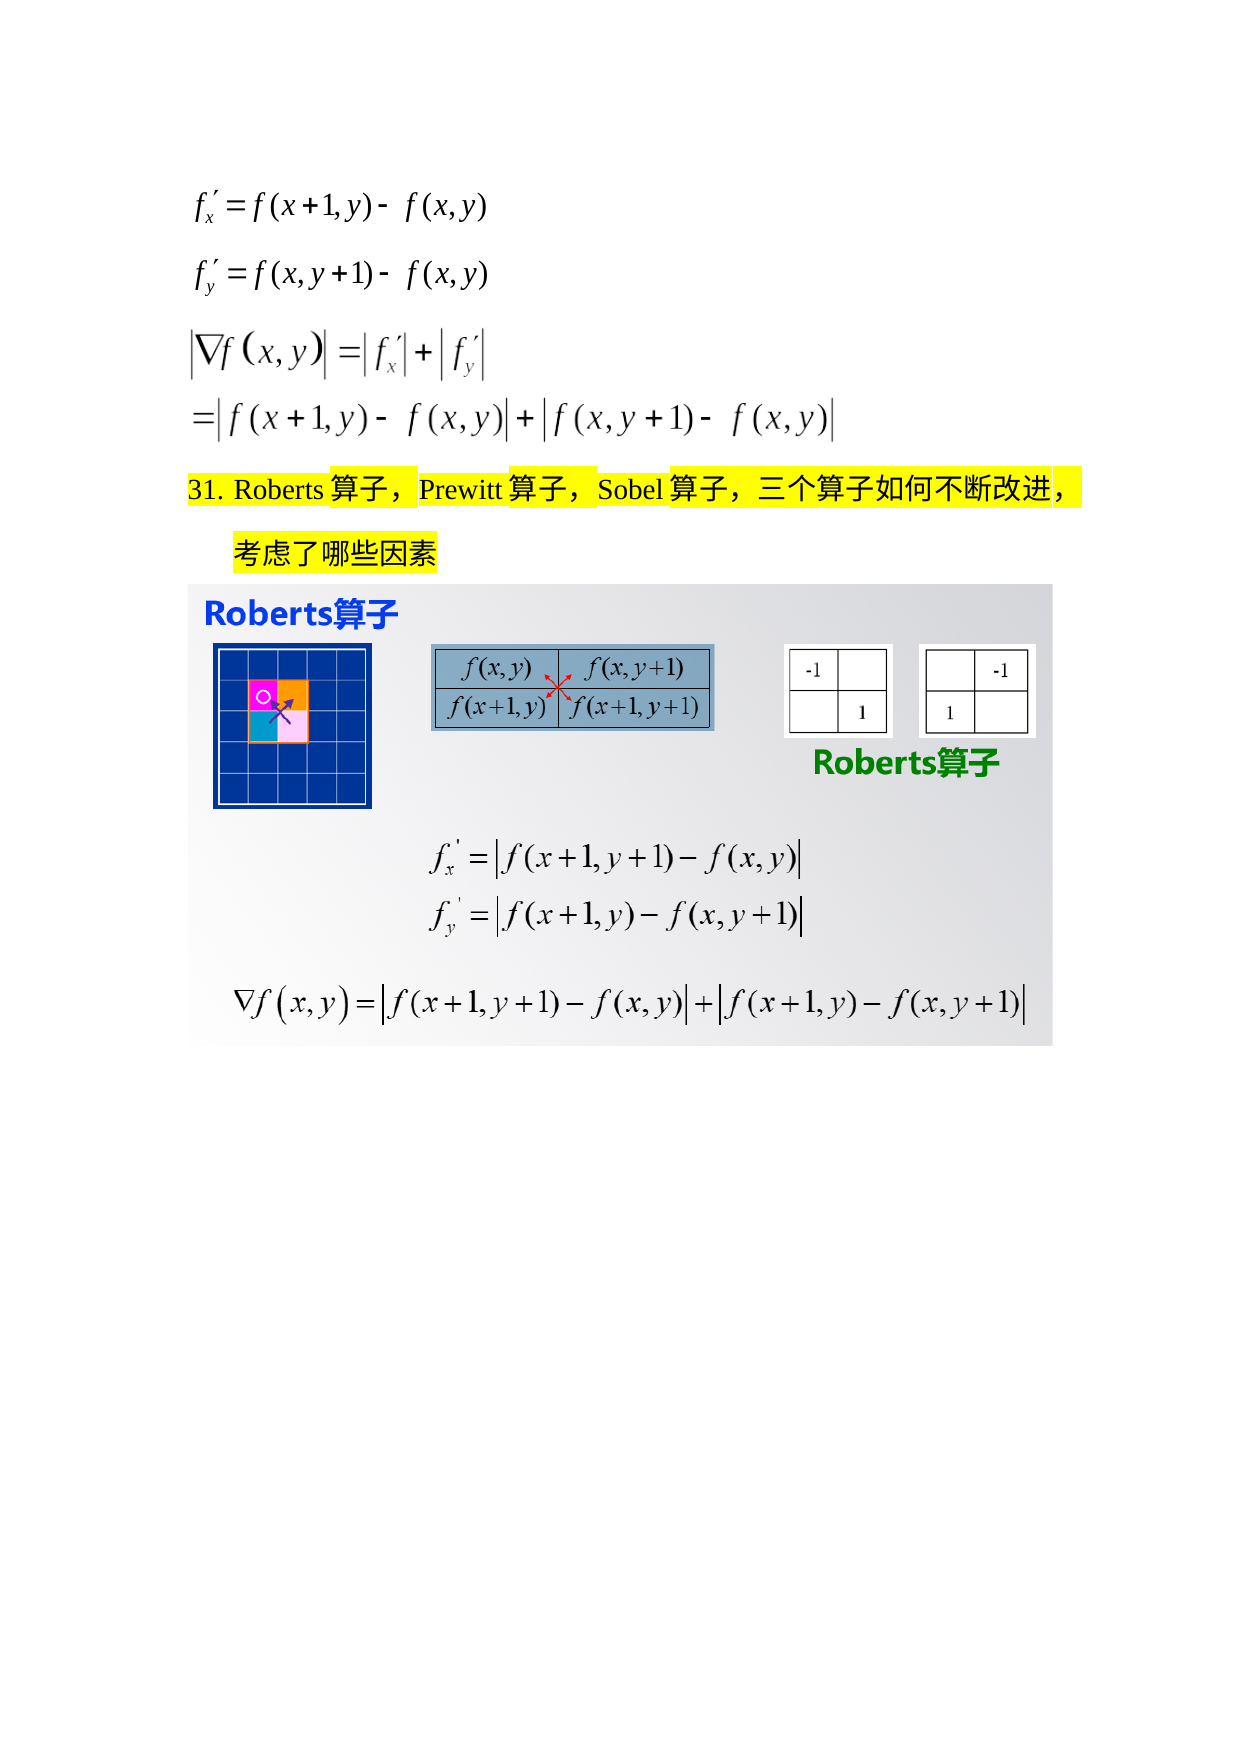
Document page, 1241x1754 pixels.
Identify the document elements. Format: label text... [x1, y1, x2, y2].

picture [187, 584, 1053, 1046]
list Roberts算子，Prewitt算子，Sobel算子，三个算子如何不断改进，考虑了哪些因素 [187, 454, 1053, 584]
